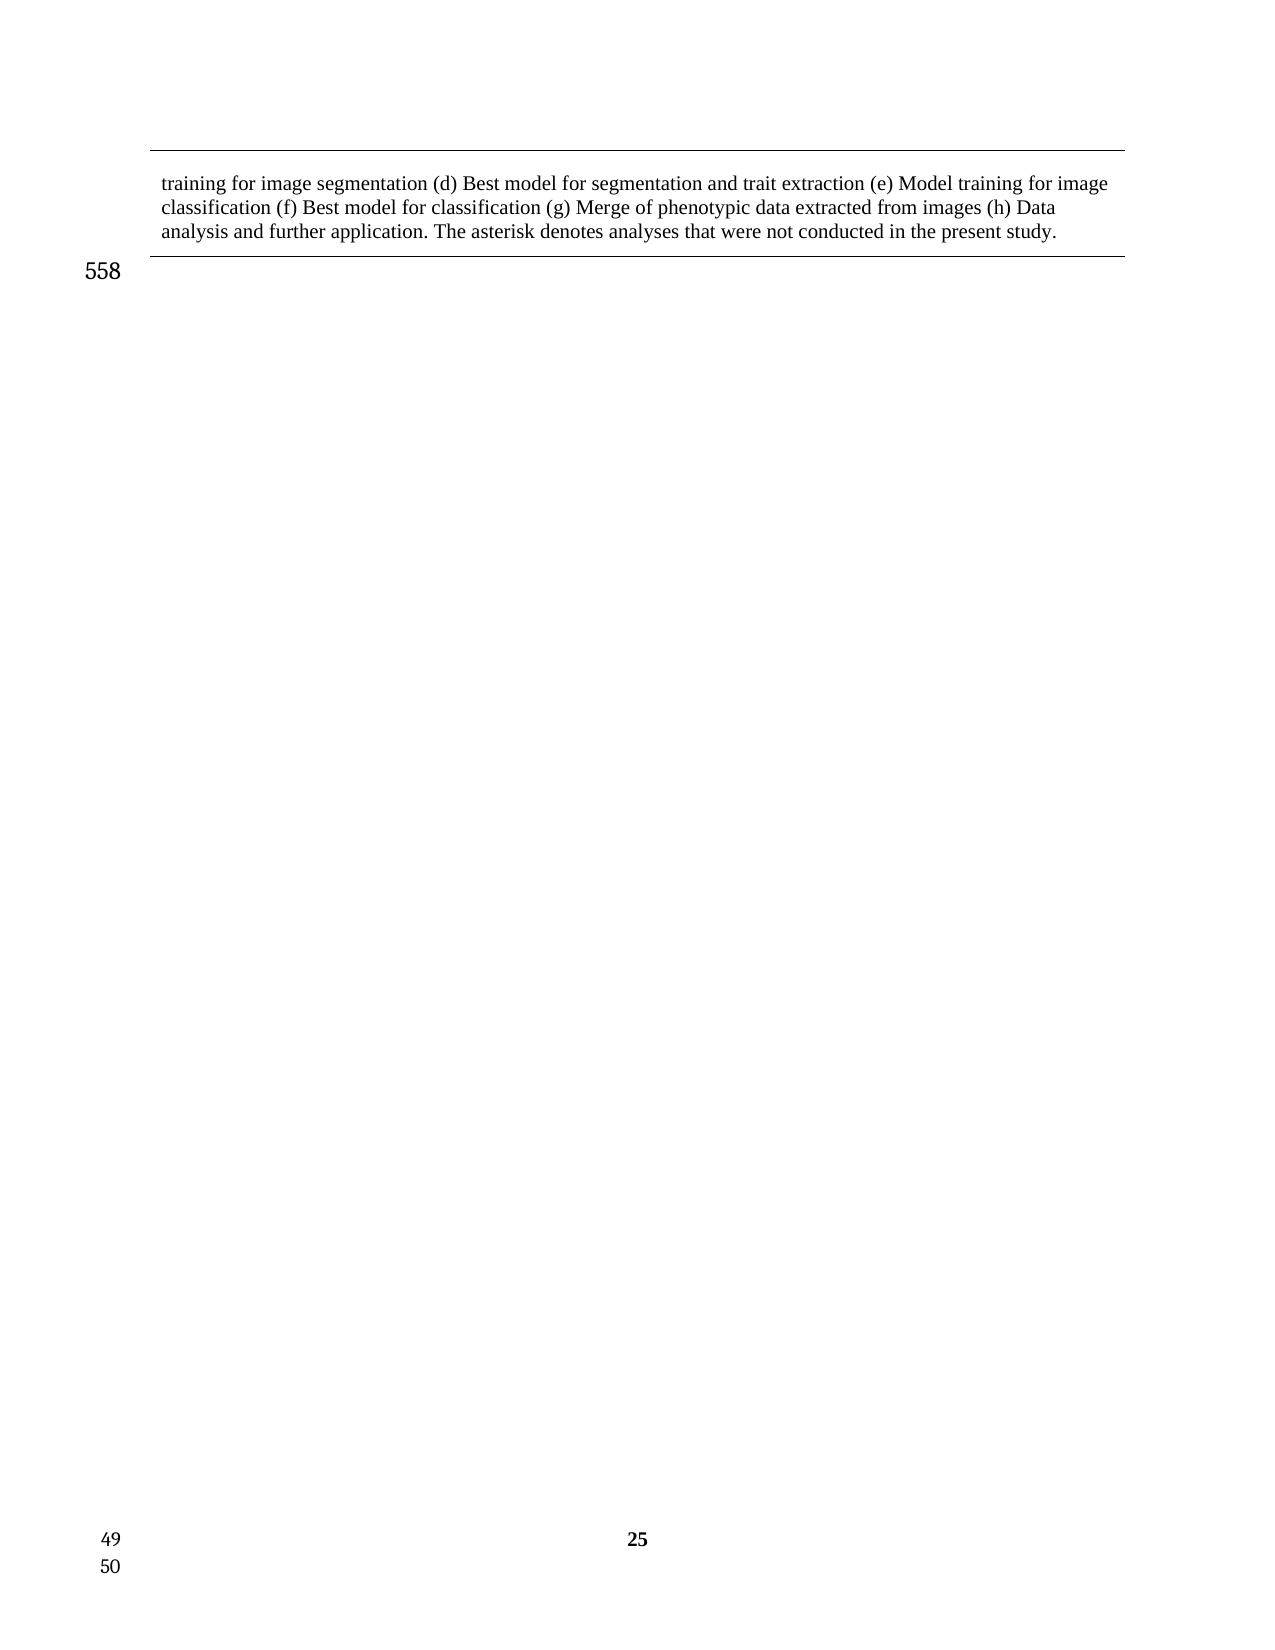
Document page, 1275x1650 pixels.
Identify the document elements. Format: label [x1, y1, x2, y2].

table_header [150, 151, 1125, 256]
